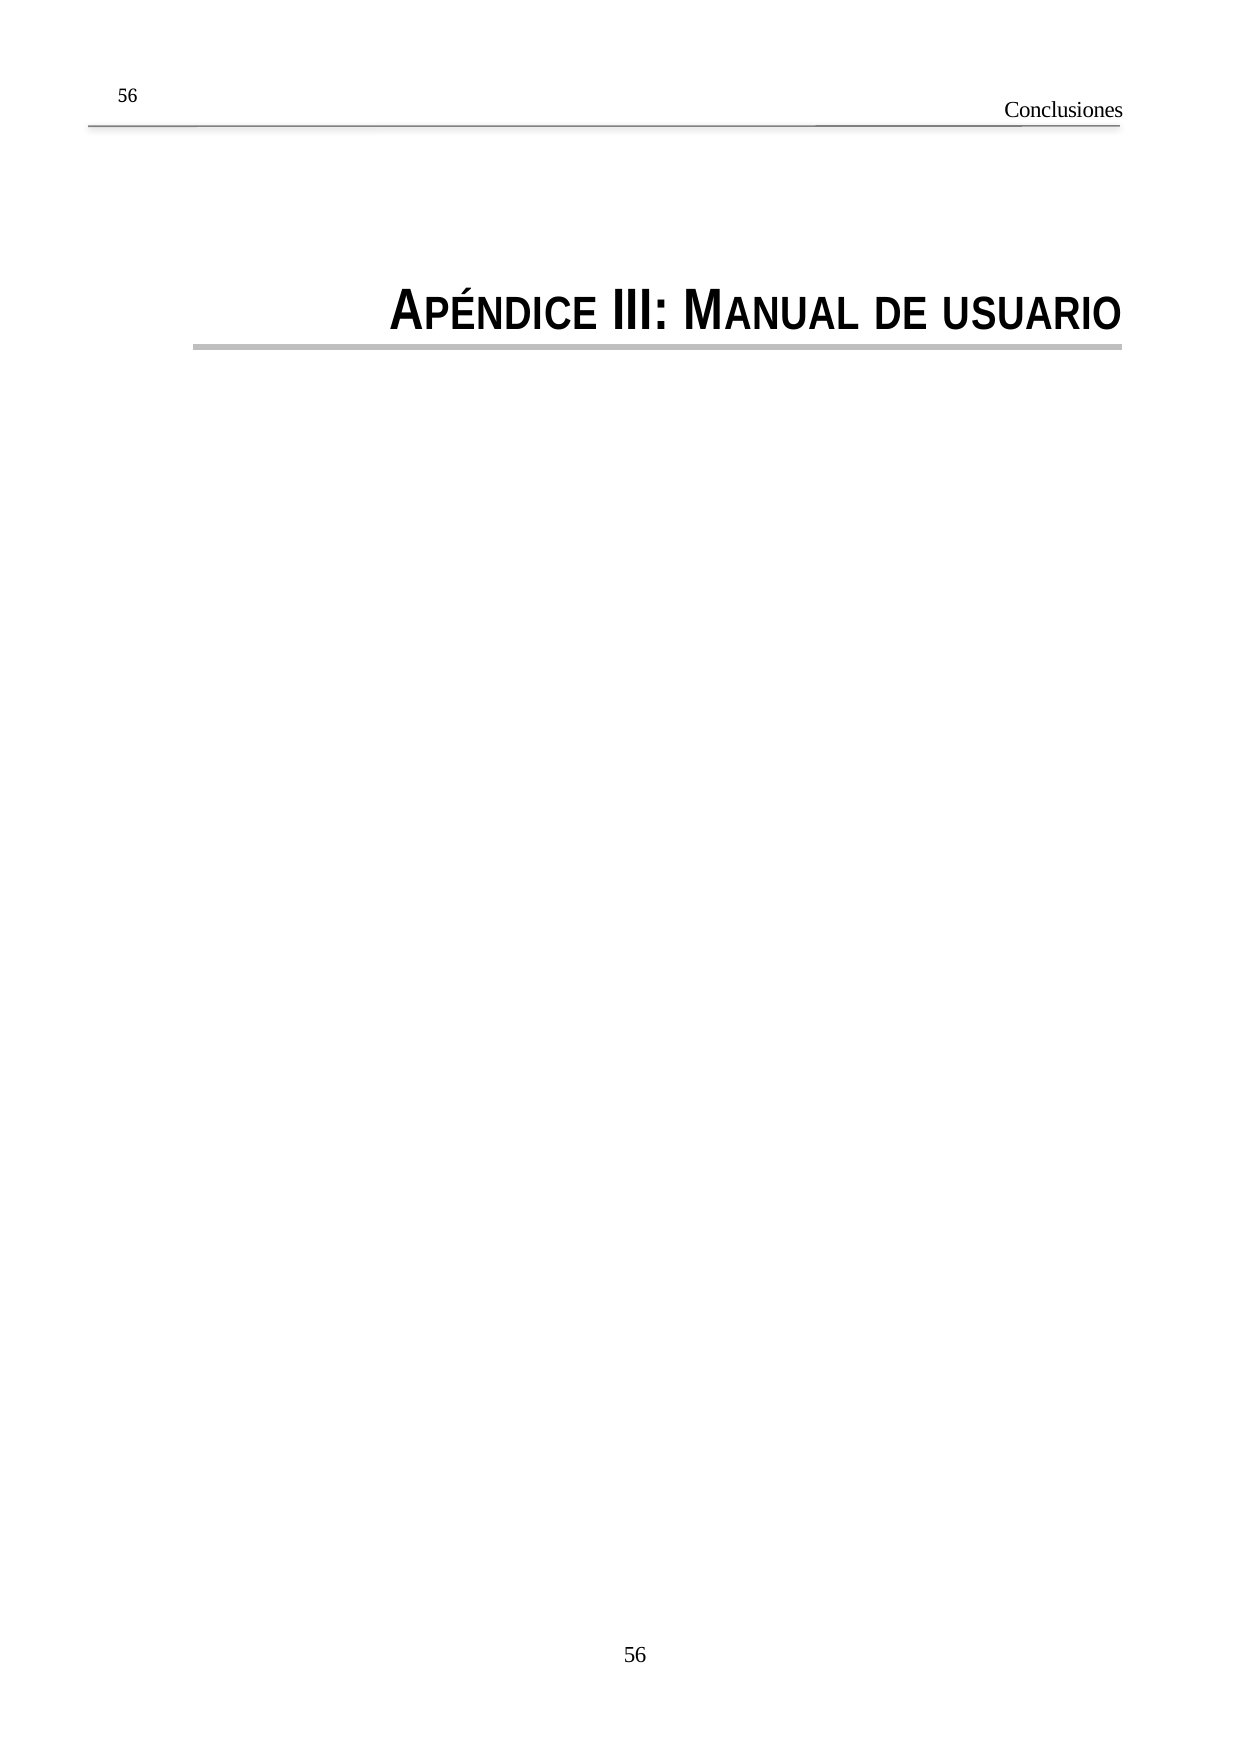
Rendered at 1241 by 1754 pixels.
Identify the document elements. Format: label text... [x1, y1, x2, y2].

subtitle Apéndice III: Manual de usuario [193, 275, 1122, 344]
